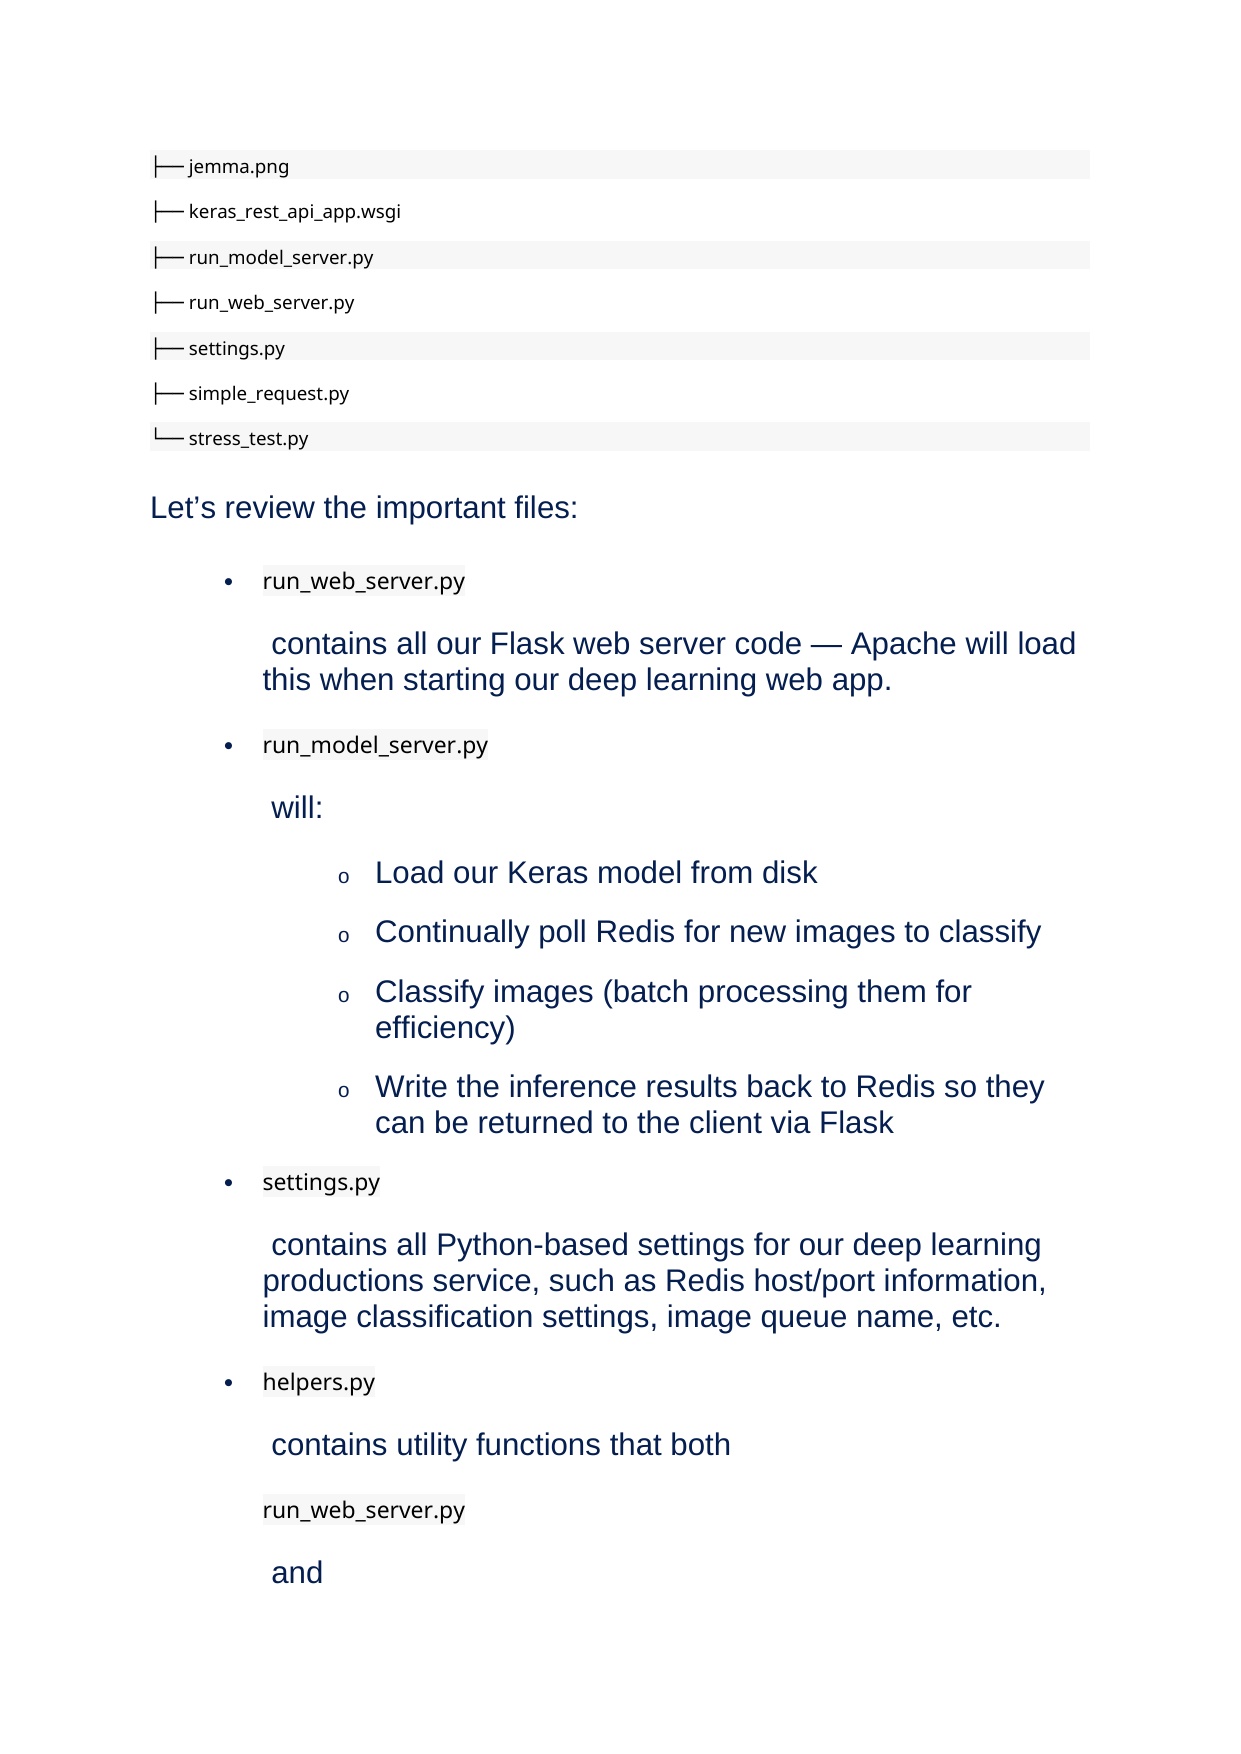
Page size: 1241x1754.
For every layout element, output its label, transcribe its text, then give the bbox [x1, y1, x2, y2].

text run_web_server.py [262, 1491, 1090, 1525]
list Load our Keras model from disk [337, 854, 1090, 890]
list helpers.py [225, 1363, 1090, 1397]
text └── stress_test.py [150, 422, 1090, 451]
text ├── run_web_server.py [150, 286, 1090, 315]
text will: [262, 789, 1090, 825]
text and [262, 1554, 1090, 1590]
list run_model_server.py [225, 726, 1090, 760]
text ├── run_model_server.py [150, 241, 1090, 269]
text contains all Python-based settings for our deep learning productions service, such as Redis host/port information, image classification settings, image queue name, etc. [262, 1226, 1090, 1334]
text contains all our Flask web server code — Apache will load this when starting our deep learning web app. [262, 625, 1090, 697]
text contains utility functions that both [262, 1426, 1090, 1462]
list run_web_server.py [225, 562, 1090, 596]
text ├── simple_request.py [150, 377, 1090, 406]
text Let’s review the important files: [150, 489, 1090, 525]
text ├── keras_rest_api_app.wsgi [150, 195, 1090, 224]
list settings.py [225, 1163, 1090, 1197]
list Continually poll Redis for new images to classify [337, 913, 1090, 949]
list Write the inference results back to Redis so they can be returned to the client via Flask [337, 1068, 1090, 1140]
text ├── settings.py [150, 332, 1090, 360]
text ├── jemma.png [150, 150, 1090, 179]
list Classify images (batch processing them for efficiency) [337, 973, 1090, 1045]
